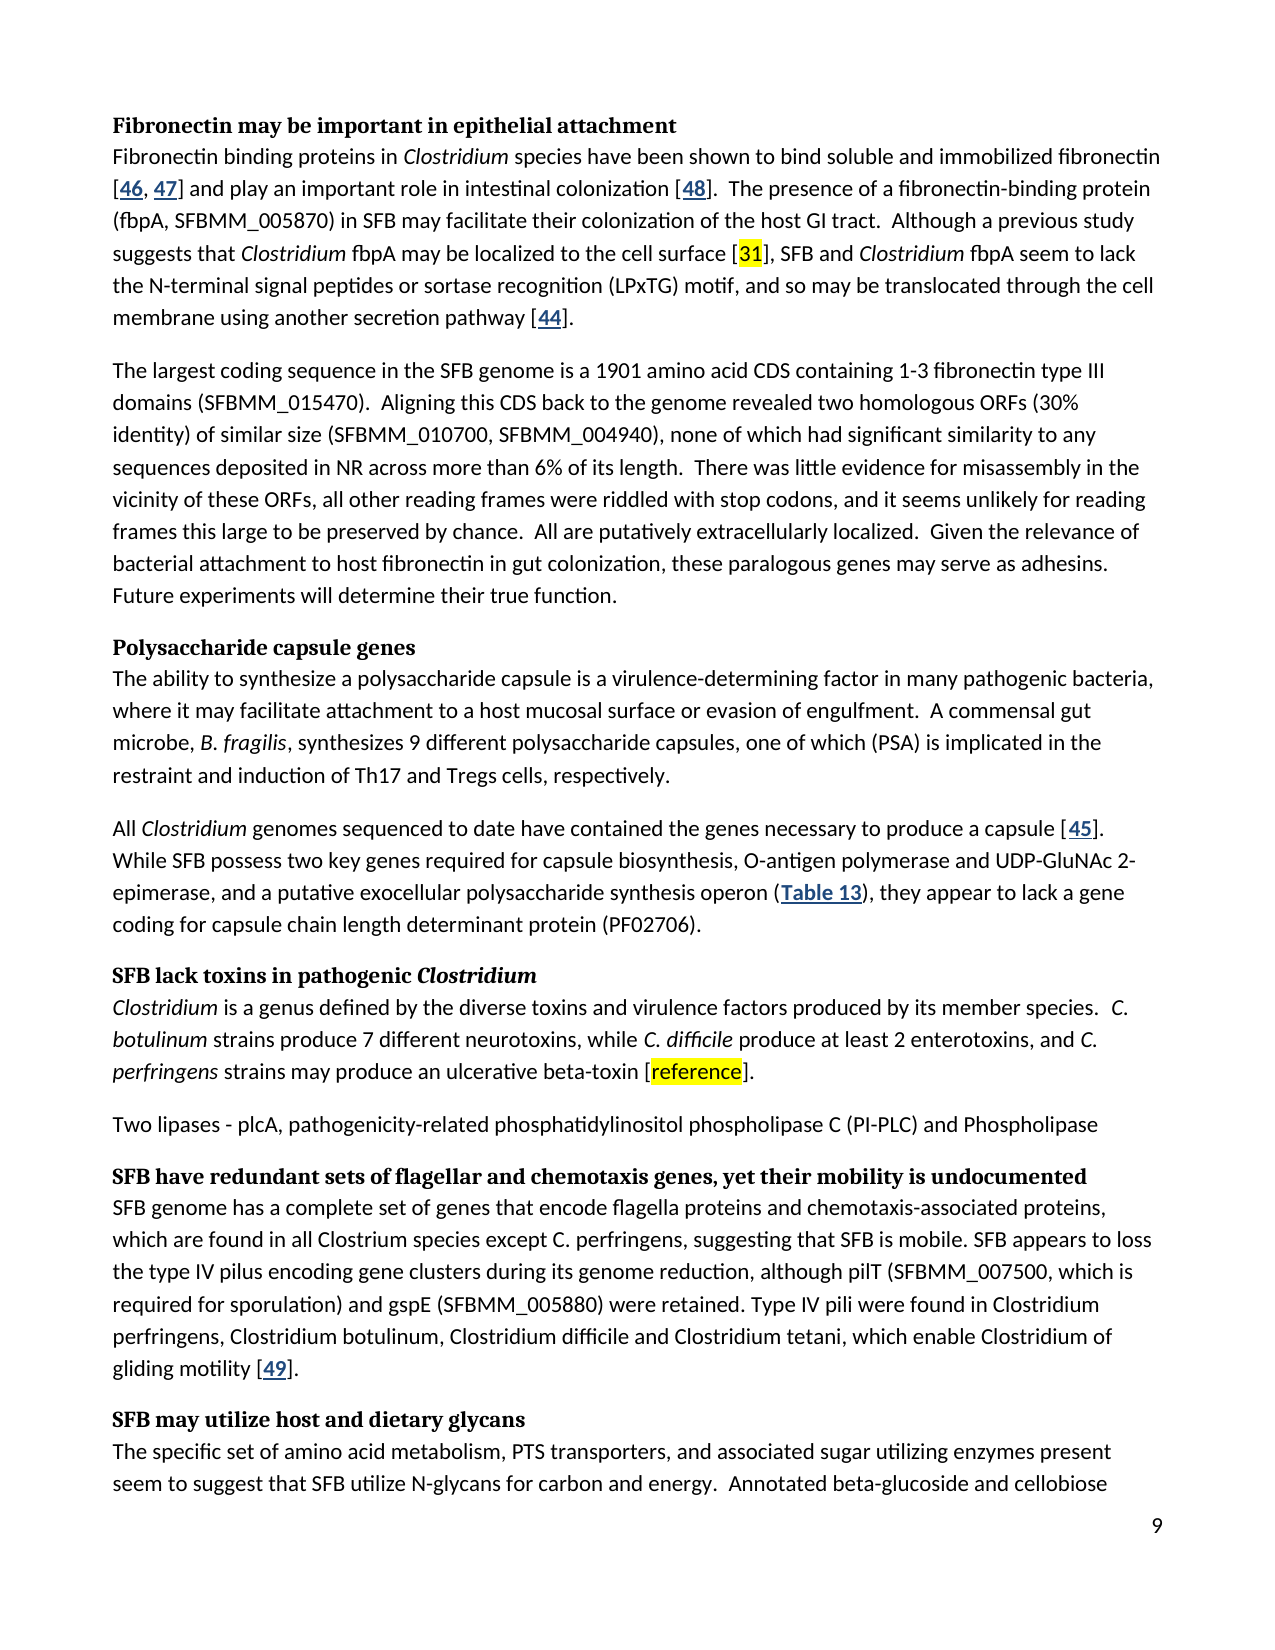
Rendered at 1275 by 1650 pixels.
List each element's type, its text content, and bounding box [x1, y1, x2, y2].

subtitle SFB lack toxins in pathogenic Clostridium [112, 963, 1162, 990]
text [112, 1437, 1162, 1497]
text SFB genome has a complete set of genes that encode flagella proteins and chemotaxis-associated proteins, which are found in all Clostrium species except C. perfringens, suggesting that SFB is mobile. SFB appears to loss the type IV pilus encoding gene clusters during its genome reduction, although pilT (SFBMM_007500, which is required for sporulation) and gspE (SFBMM_005880) were retained. Type IV pili were found in Clostridium perfringens, Clostridium botulinum, Clostridium difficile and Clostridium tetani, which enable Clostridium of gliding motility [49]. [112, 1193, 1162, 1382]
subtitle SFB may utilize host and dietary glycans [112, 1407, 1162, 1433]
subtitle Polysaccharide capsule genes [112, 634, 1162, 661]
text The ability to synthesize a polysaccharide capsule is a virulence-determining factor in many pathogenic bacteria, where it may facilitate attachment to a host mucosal surface or evasion of engulfment. A commensal gut microbe, B. fragilis, synthesizes 9 different polysaccharide capsules, one of which (PSA) is implicated in the restraint and induction of Th17 and Tregs cells, respectively. [112, 664, 1162, 789]
text Clostridium is a genus defined by the diverse toxins and virulence factors produced by its member species. C. botulinum strains produce 7 different neurotoxins, while C. difficile produce at least 2 enterotoxins, and C. perfringens strains may produce an ulcerative beta-toxin [reference]. [112, 993, 1162, 1085]
subtitle SFB have redundant sets of flagellar and chemotaxis genes, yet their mobility is undocumented [112, 1163, 1162, 1190]
text The largest coding sequence in the SFB genome is a 1901 amino acid CDS containing 1-3 fibronectin type III domains (SFBMM_015470). Aligning this CDS back to the genome revealed two homologous ORFs (30% identity) of similar size (SFBMM_010700, SFBMM_004940), none of which had significant similarity to any sequences deposited in NR across more than 6% of its length. There was little evidence for misassembly in the vicinity of these ORFs, all other reading frames were riddled with stop codons, and it seems unlikely for reading frames this large to be preserved by chance. All are putatively extracellularly localized. Given the relevance of bacterial attachment to host fibronectin in gut colonization, these paralogous genes may serve as adhesins. Future experiments will determine their true function. [112, 356, 1162, 609]
text All Clostridium genomes sequenced to date have contained the genes necessary to produce a capsule [45]. While SFB possess two key genes required for capsule biosynthesis, O-antigen polymerase and UDP-GluNAc 2-epimerase, and a putative exocellular polysaccharide synthesis operon (Table 13), they appear to lack a gene coding for capsule chain length determinant protein (PF02706). [112, 814, 1162, 938]
subtitle Fibronectin may be important in epithelial attachment [112, 112, 1162, 139]
text Fibronectin binding proteins in Clostridium species have been shown to bind soluble and immobilized fibronectin [46, 47] and play an important role in intestinal colonization [48]. The presence of a fibronectin-binding protein (fbpA, SFBMM_005870) in SFB may facilitate their colonization of the host GI tract. Although a previous study suggests that Clostridium fbpA may be localized to the cell surface [31], SFB and Clostridium fbpA seem to lack the N-terminal signal peptides or sortase recognition (LPxTG) motif, and so may be translocated through the cell membrane using another secretion pathway [44]. [112, 142, 1162, 331]
text Two lipases - plcA, pathogenicity-related phosphatidylinositol phospholipase C (PI-PLC) and Phospholipase [112, 1110, 1162, 1138]
